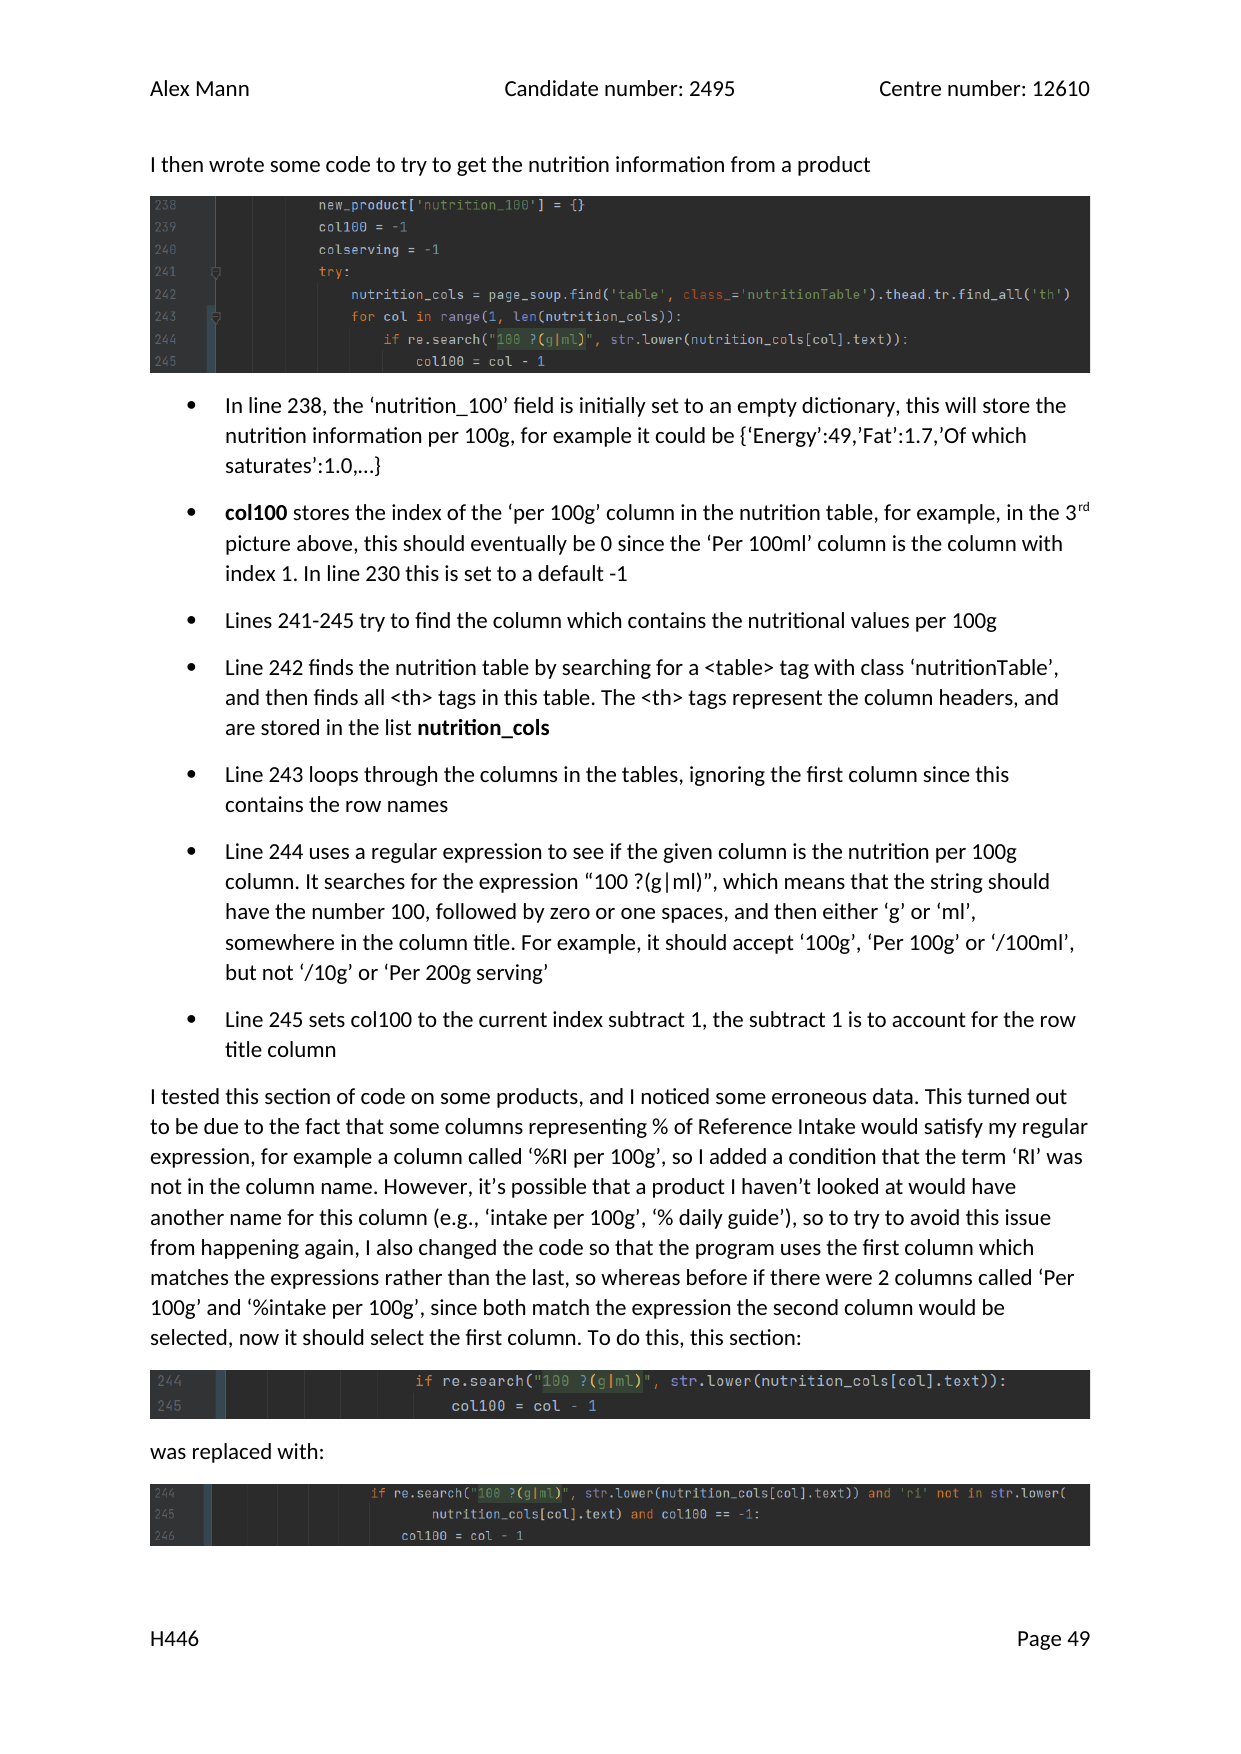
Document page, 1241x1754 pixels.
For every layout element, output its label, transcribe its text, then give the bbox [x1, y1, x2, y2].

list Line 244 uses a regular expression to see if the given column is the nutrition per 100g column. It searches for the expression “100 ?(g|ml)”, which means that the string should have the number 100, followed by zero or one spaces, and then either ‘g’ or ‘ml’, somewhere in the column title. For example, it should accept ‘100g’, ‘Per 100g’ or ‘/100ml’, but not ‘/10g’ or ‘Per 200g serving’ [187, 837, 1090, 986]
list I tested this section of code on some products, and I noticed some erroneous data. This turned out to be due to the fact that some columns representing % of Reference Intake would satisfy my regular expression, for example a column called ‘%RI per 100g’, so I added a condition that the term ‘RI’ was not in the column name. However, it’s possible that a product I haven’t looked at would have another name for this column (e.g., ‘intake per 100g’, ‘% daily guide’), so to try to avoid this issue from happening again, I also changed the code so that the program uses the first column which matches the expressions rather than the last, so whereas before if there were 2 columns called ‘Per 100g’ and ‘%intake per 100g’, since both match the expression the second column would be selected, now it should select the first column. To do this, this section: [150, 1082, 1090, 1351]
list Line 245 sets col100 to the current index subtract 1, the subtract 1 is to account for the row title column [187, 1005, 1090, 1063]
picture [150, 1484, 1091, 1546]
list Lines 241-245 try to find the column which contains the nutritional values per 100g [187, 606, 1090, 634]
list In line 238, the ‘nutrition_100’ field is initially set to an empty dictionary, this will store the nutrition information per 100g, for example it could be {‘Energy’:49,’Fat’:1.7,’Of which saturates’:1.0,…} [187, 391, 1090, 479]
list col100 stores the index of the ‘per 100g’ column in the nutrition table, for example, in the 3rd picture above, this should eventually be 0 since the ‘Per 100ml’ column is the column with index 1. In line 230 this is set to a default -1 [187, 498, 1090, 587]
list Line 242 finds the nutrition table by searching for a <table> tag with class ‘nutritionTable’, and then finds all <th> tags in this table. The <th> tags represent the column headers, and are stored in the list nutrition_cols [187, 653, 1090, 741]
picture [150, 196, 1091, 373]
picture [150, 1370, 1091, 1419]
list was replaced with: [150, 1437, 1090, 1466]
list Line 243 loops through the columns in the tables, ignoring the first column since this contains the row names [187, 760, 1090, 818]
list I then wrote some code to try to get the nutrition information from a product [150, 150, 1090, 178]
